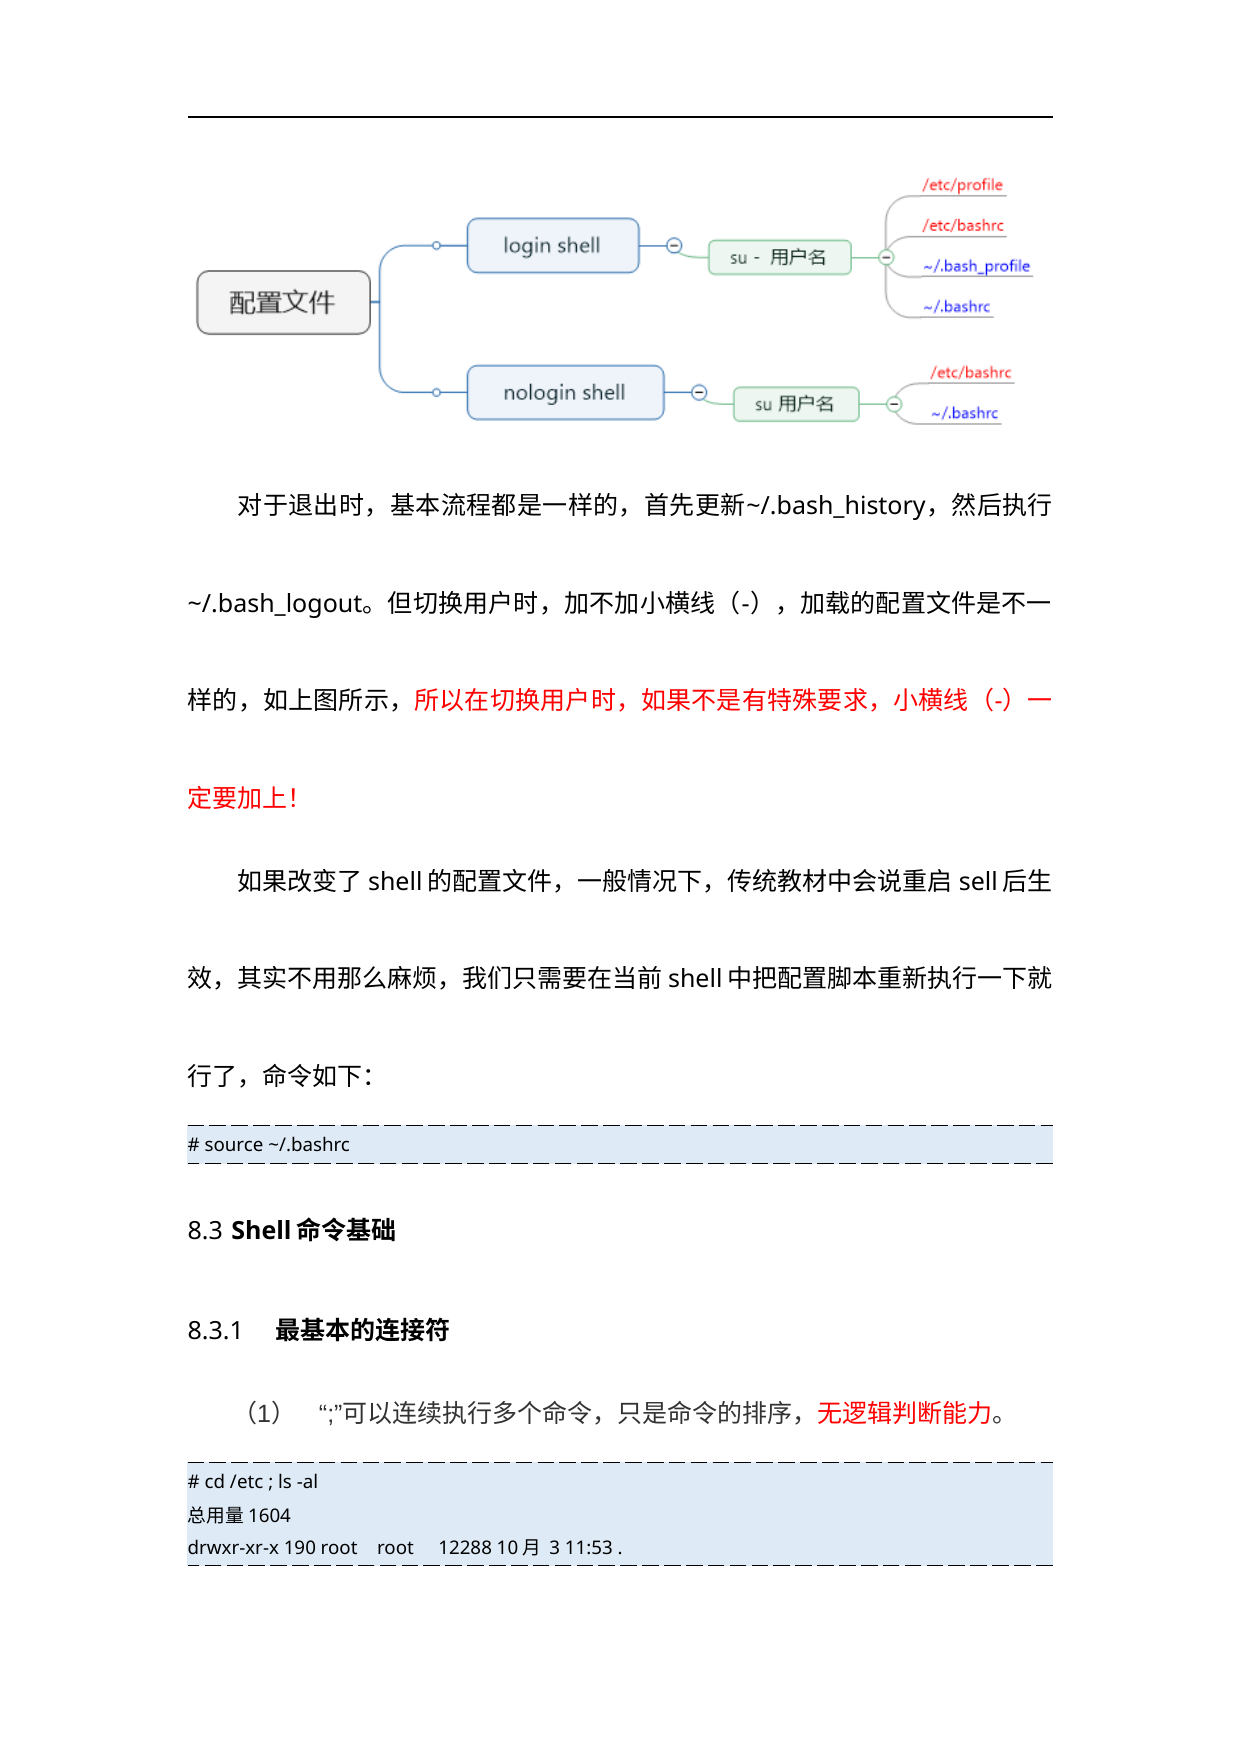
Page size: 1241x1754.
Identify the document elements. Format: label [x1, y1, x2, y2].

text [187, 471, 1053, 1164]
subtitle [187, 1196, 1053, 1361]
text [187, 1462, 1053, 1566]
picture [187, 162, 1053, 438]
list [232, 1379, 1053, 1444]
